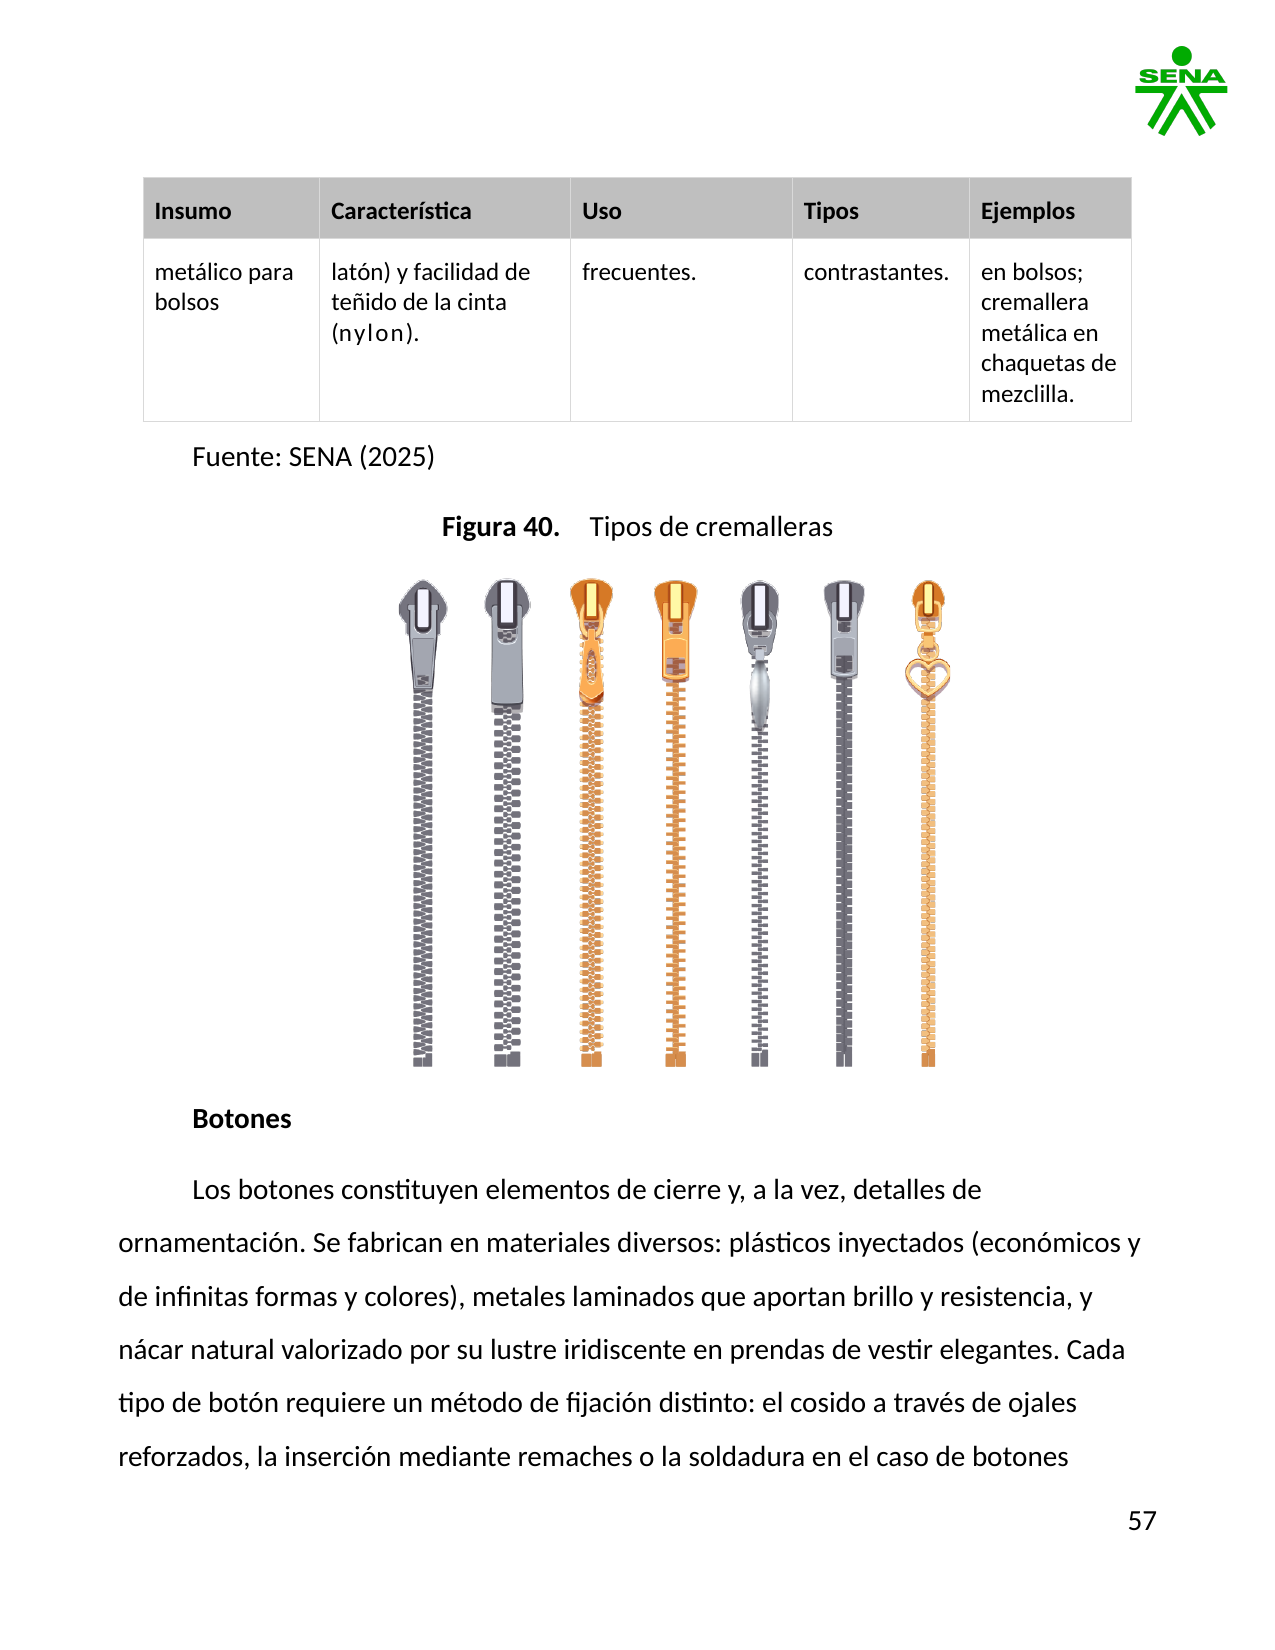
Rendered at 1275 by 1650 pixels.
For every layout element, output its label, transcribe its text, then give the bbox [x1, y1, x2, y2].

table_cell Resistencia a la corrosión (aluminio, latón) y facilidad de teñido de la cinta (nylon). [320, 239, 570, 421]
picture [398, 578, 951, 1067]
table_cell Tonos coordinados o contrastantes. [793, 239, 969, 421]
text Botones [118, 1101, 1157, 1136]
table_header Tipos [793, 178, 969, 238]
picture [1135, 46, 1228, 136]
table_header Insumo [144, 178, 319, 238]
table_cell Textiles de alto uso y lavados frecuentes. [571, 239, 792, 421]
text Tipos de cremalleras [118, 508, 1157, 544]
text Fuente: SENA (2025) [118, 438, 1157, 474]
table_cell Cierre de cremallera metálico para bolsos [144, 239, 319, 421]
table_header Característica [320, 178, 570, 238]
table_header Uso [571, 178, 792, 238]
table_header Ejemplos [970, 178, 1131, 238]
table_cell Cremallera contrastante en bolsos; cremallera metálica en chaquetas de mezclilla. [970, 239, 1131, 421]
